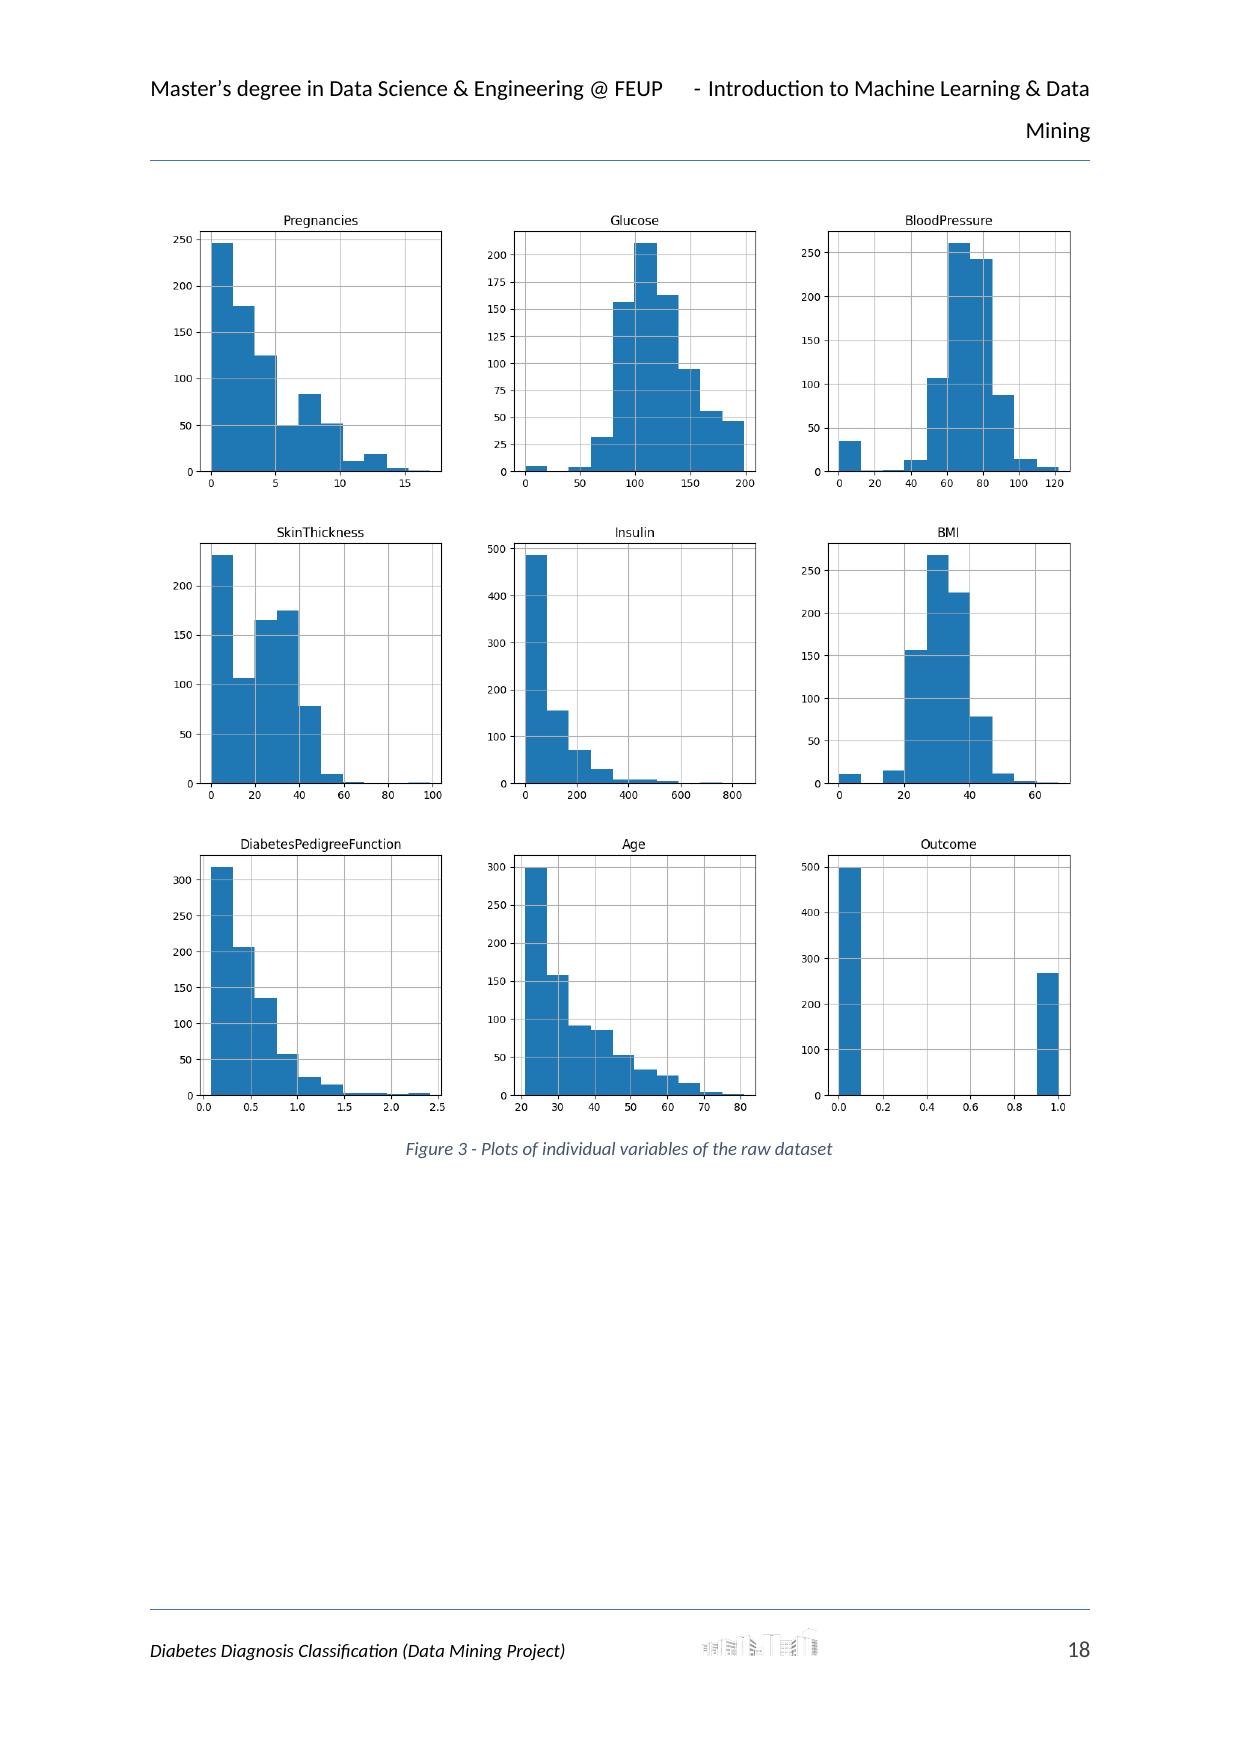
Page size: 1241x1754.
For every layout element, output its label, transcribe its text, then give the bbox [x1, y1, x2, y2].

text Figure 3 - Plots of individual variables of the raw dataset [150, 1137, 1090, 1160]
picture [700, 1626, 819, 1658]
picture [165, 207, 1075, 1120]
